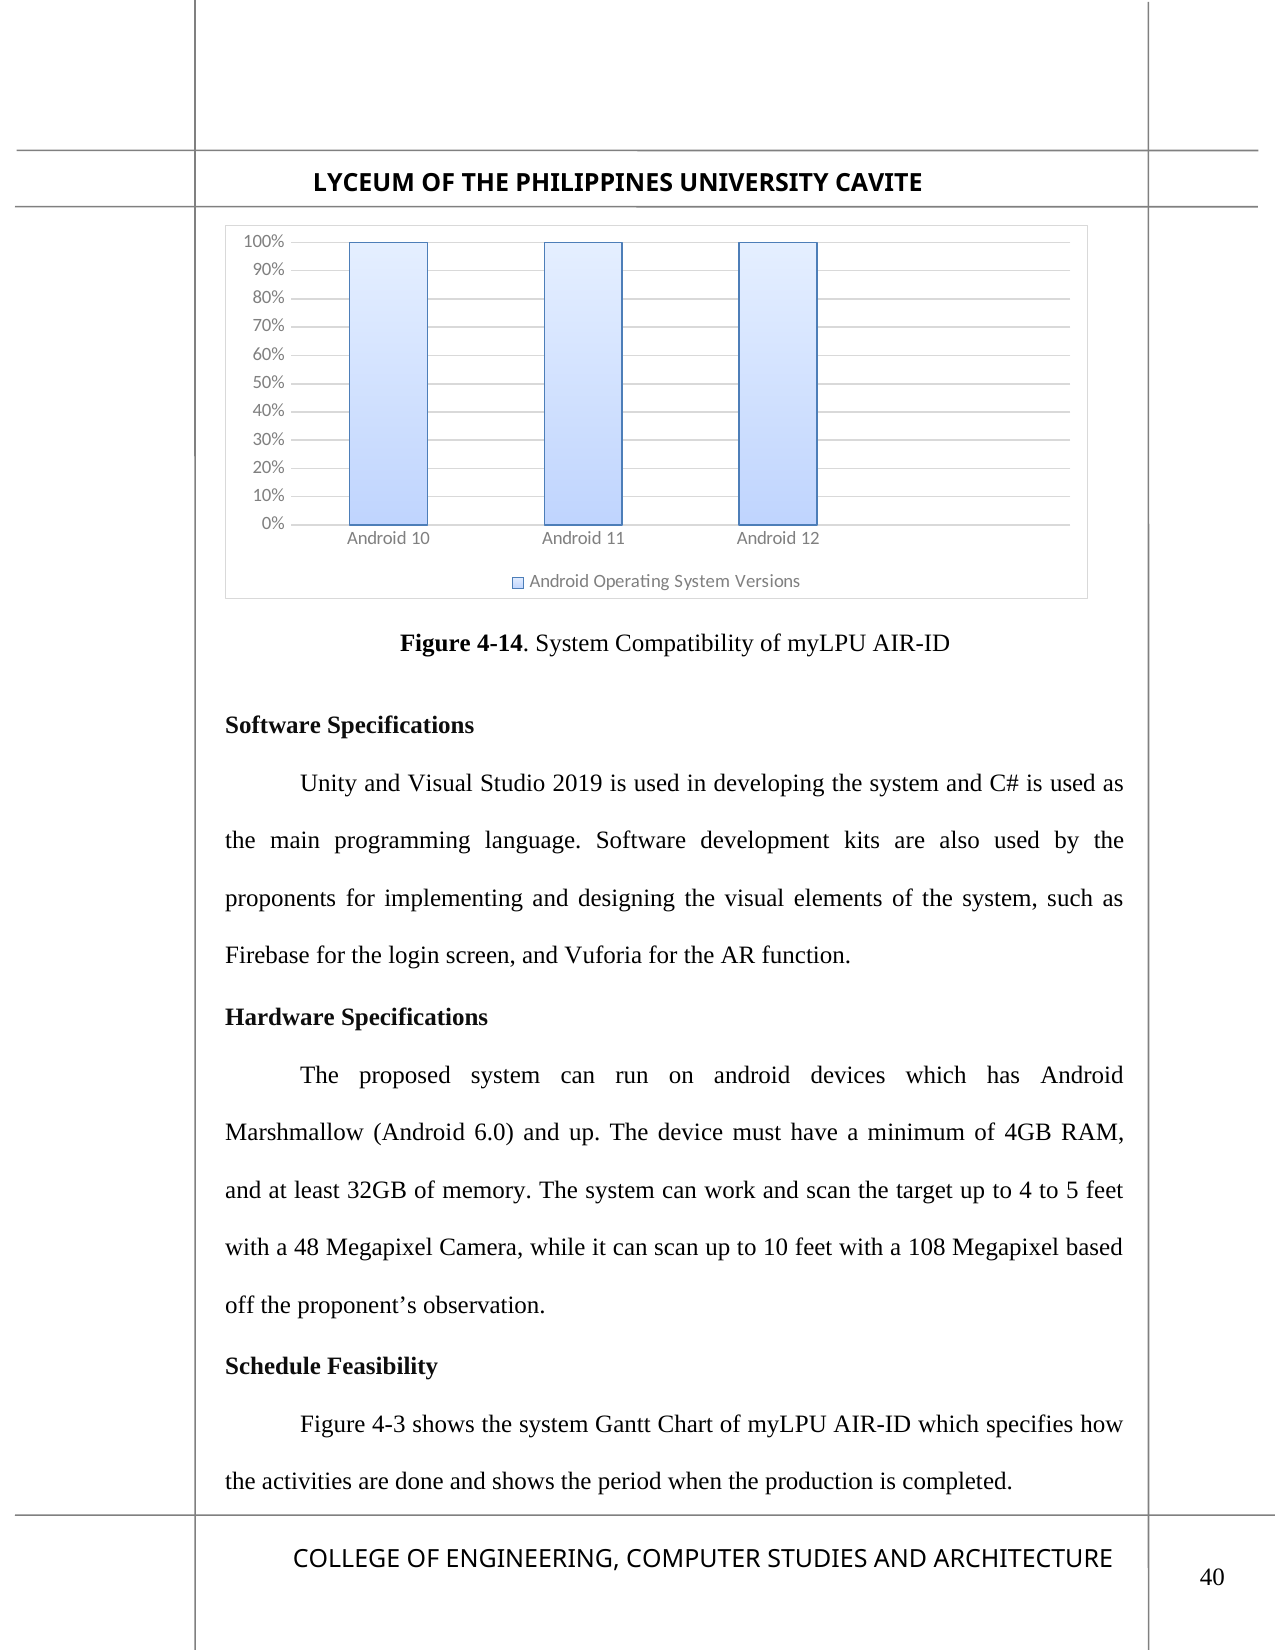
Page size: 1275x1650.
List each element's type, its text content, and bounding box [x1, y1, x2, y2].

text The proposed system can run on android devices which has Android Marshmallow (Android 6.0) and up. The device must have a minimum of 4GB RAM, and at least 32GB of memory. The system can work and scan the target up to 4 to 5 feet with a 48 Megapixel Camera, while it can scan up to 10 feet with a 108 Megapixel based off the proponent’s observation. [225, 1060, 1125, 1318]
text Figure 4-3 shows the system Gantt Chart of myLPU AIR-ID which specifies how the activities are done and shows the period when the production is completed. [225, 1409, 1125, 1495]
text Unity and Visual Studio 2019 is used in developing the system and C# is used as the main programming language. Software development kits are also used by the proponents for implementing and designing the visual elements of the system, such as Firebase for the login screen, and Vuforia for the AR function. [225, 768, 1125, 969]
subtitle Hardware Specifications [225, 1002, 1125, 1031]
subtitle Software Specifications [225, 711, 1125, 739]
subtitle Schedule Feasibility [225, 1351, 1125, 1380]
